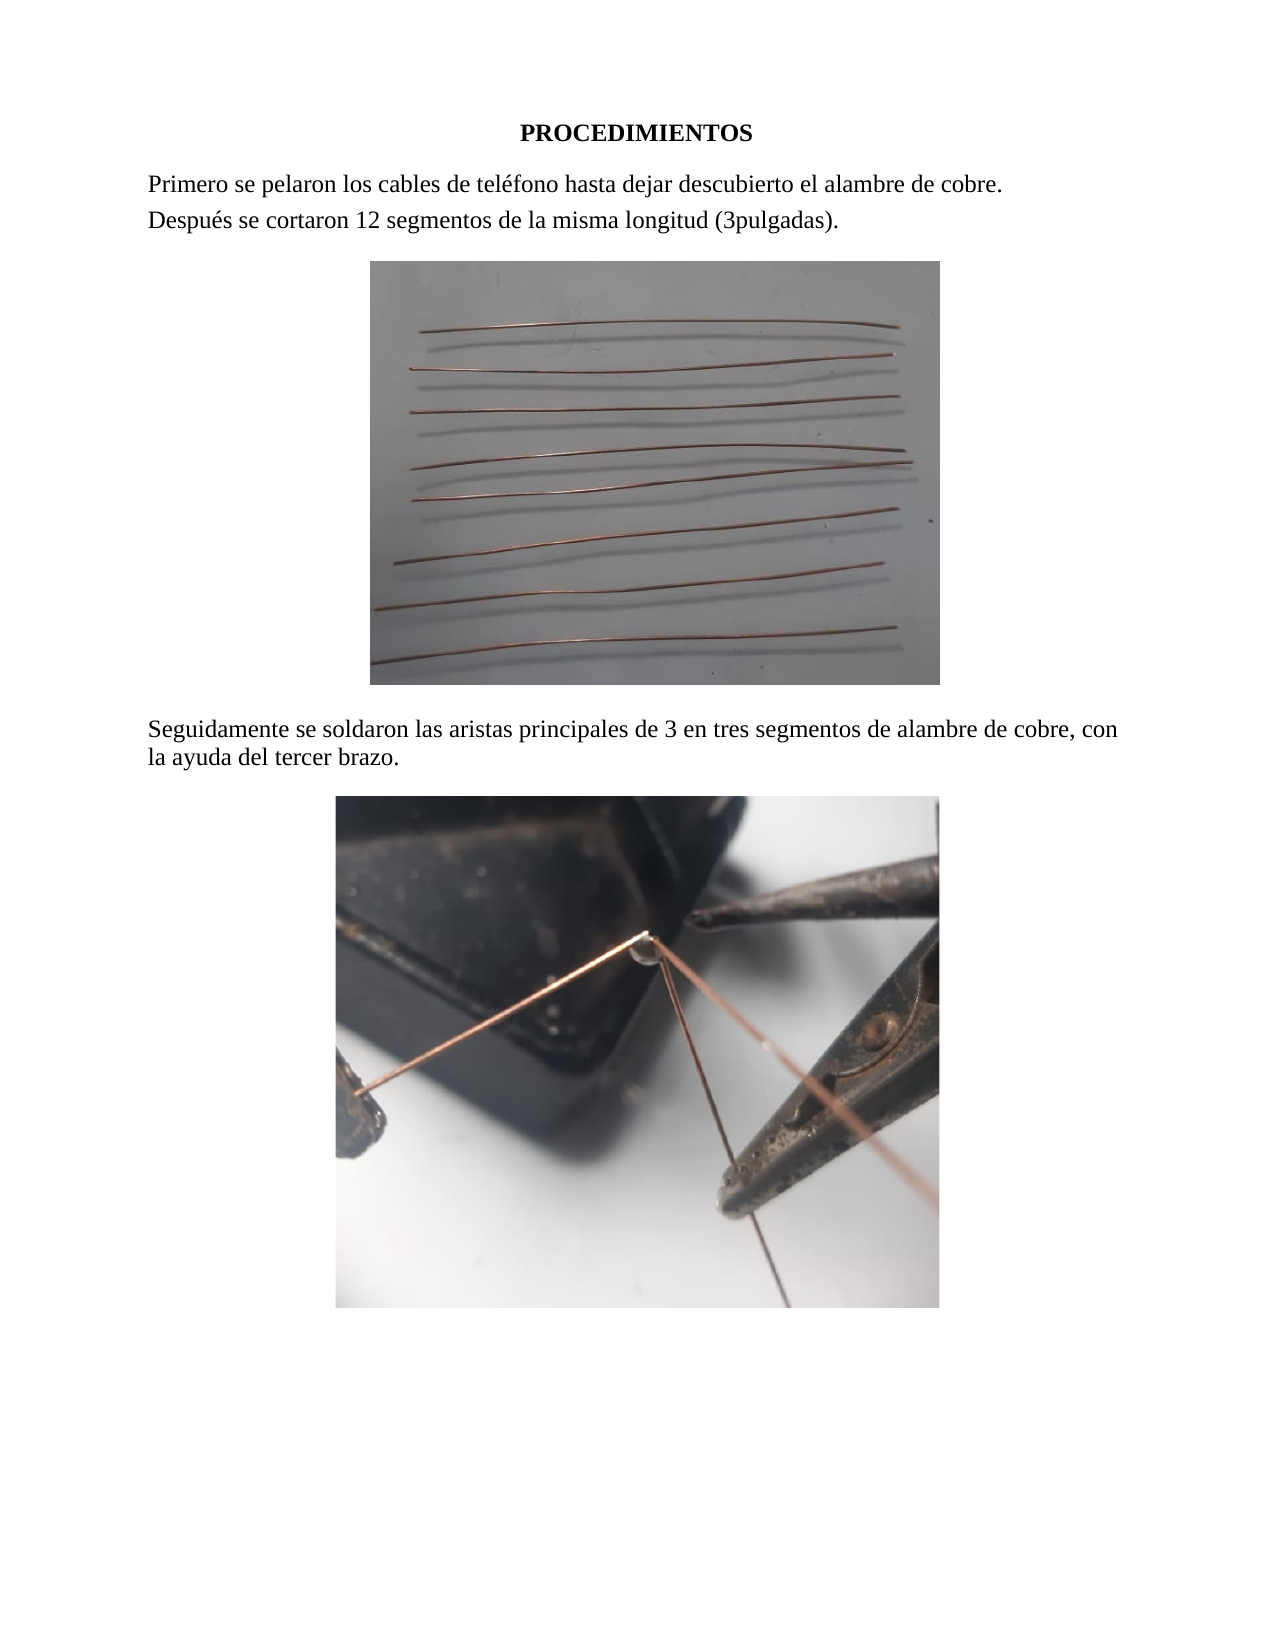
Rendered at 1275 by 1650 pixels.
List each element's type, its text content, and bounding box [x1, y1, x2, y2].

text Seguidamente se soldaron las aristas principales de 3 en tres segmentos de alambre de cobre, con la ayuda del tercer brazo. [148, 714, 1127, 771]
text Después se cortaron 12 segmentos de la misma longitud (3pulgadas). [148, 200, 1127, 236]
text Primero se pelaron los cables de teléfono hasta dejar descubierto el alambre de cobre. [148, 163, 1127, 200]
picture [370, 261, 940, 685]
text PROCEDIMIENTOS [148, 118, 1125, 147]
picture [335, 796, 940, 1308]
